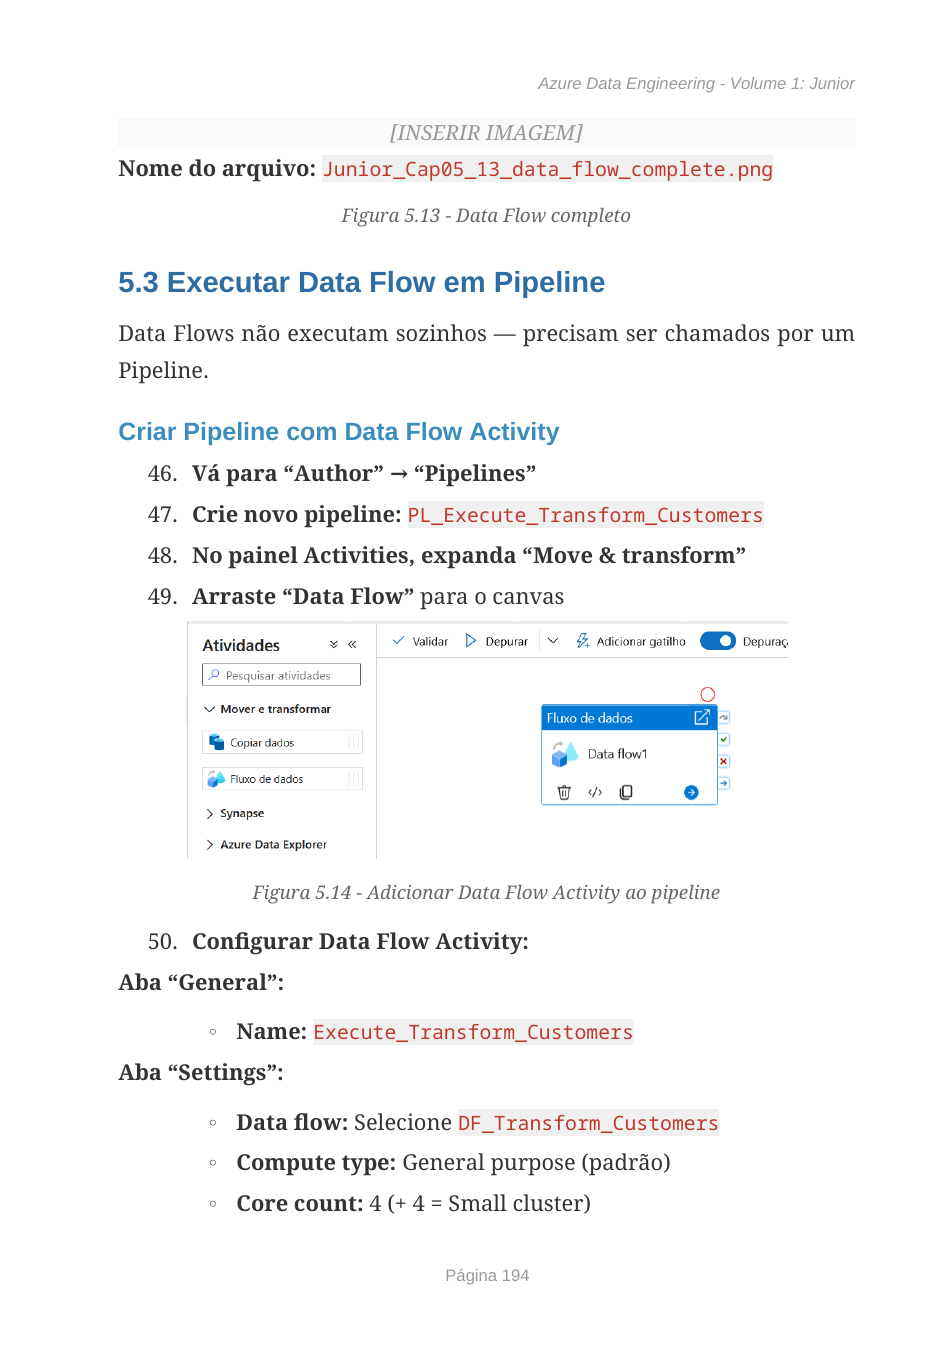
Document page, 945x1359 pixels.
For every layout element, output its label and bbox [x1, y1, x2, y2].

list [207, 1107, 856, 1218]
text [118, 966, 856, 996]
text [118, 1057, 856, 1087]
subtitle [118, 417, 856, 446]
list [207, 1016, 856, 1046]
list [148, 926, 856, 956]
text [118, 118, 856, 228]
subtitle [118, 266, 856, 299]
picture [186, 621, 789, 859]
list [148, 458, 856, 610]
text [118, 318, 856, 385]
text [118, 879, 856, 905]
